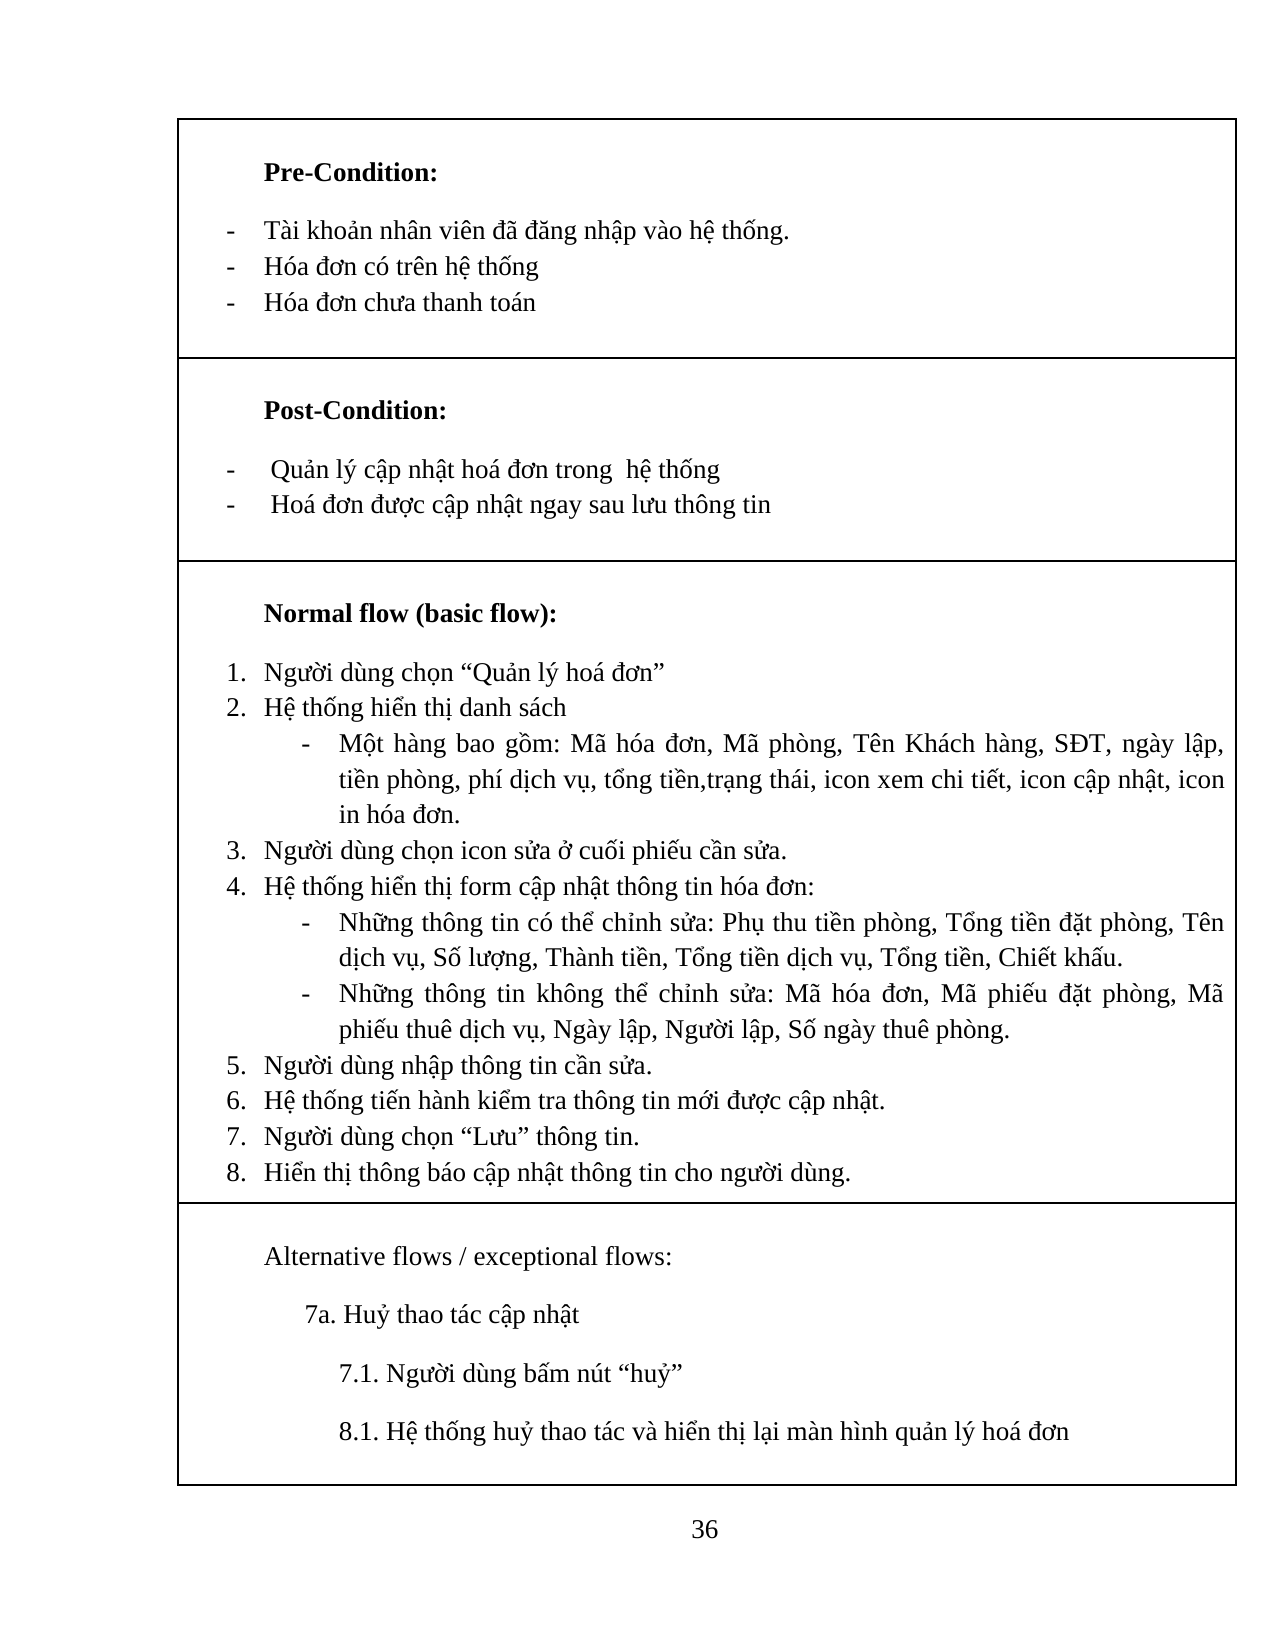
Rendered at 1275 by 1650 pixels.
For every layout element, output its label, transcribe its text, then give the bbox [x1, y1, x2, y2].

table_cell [179, 1204, 1235, 1484]
table_cell Normal flow (basic flow): Người dùng chọn “Quản lý hoá đơn” Hệ thống hiển thị danh sách Một hàng bao gồm: Mã hóa đơn, Mã phòng, Tên Khách hàng, SĐT, ngày lập, tiền phòng, phí dịch vụ, tổng tiền,trạng thái, icon xem chi tiết, icon cập nhật, icon in hóa đơn. Người dùng chọn icon sửa ở cuối phiếu cần sửa. Hệ thống hiển thị form cập nhật thông tin hóa đơn: Những thông tin có thể chỉnh sửa: Phụ thu tiền phòng, Tổng tiền đặt phòng, Tên dịch vụ, Số lượng, Thành tiền, Tổng tiền dịch vụ, Tổng tiền, Chiết khấu. Những thông tin không thể chỉnh sửa: Mã hóa đơn, Mã phiếu đặt phòng, Mã phiếu thuê dịch vụ, Ngày lập, Người lập, Số ngày thuê phòng. Người dùng nhập thông tin cần sửa. Hệ thống tiến hành kiểm tra thông tin mới được cập nhật. Người dùng chọn “Lưu” thông tin. Hiển thị thông báo cập nhật thông tin cho người dùng. [179, 562, 1235, 1202]
table_cell Pre-Condition: Tài khoản nhân viên đã đăng nhập vào hệ thống. Hóa đơn có trên hệ thống Hóa đơn chưa thanh toán [179, 120, 1235, 357]
table_cell Post-Condition: Quản lý cập nhật hoá đơn trong hệ thống Hoá đơn được cập nhật ngay sau lưu thông tin [179, 359, 1235, 560]
